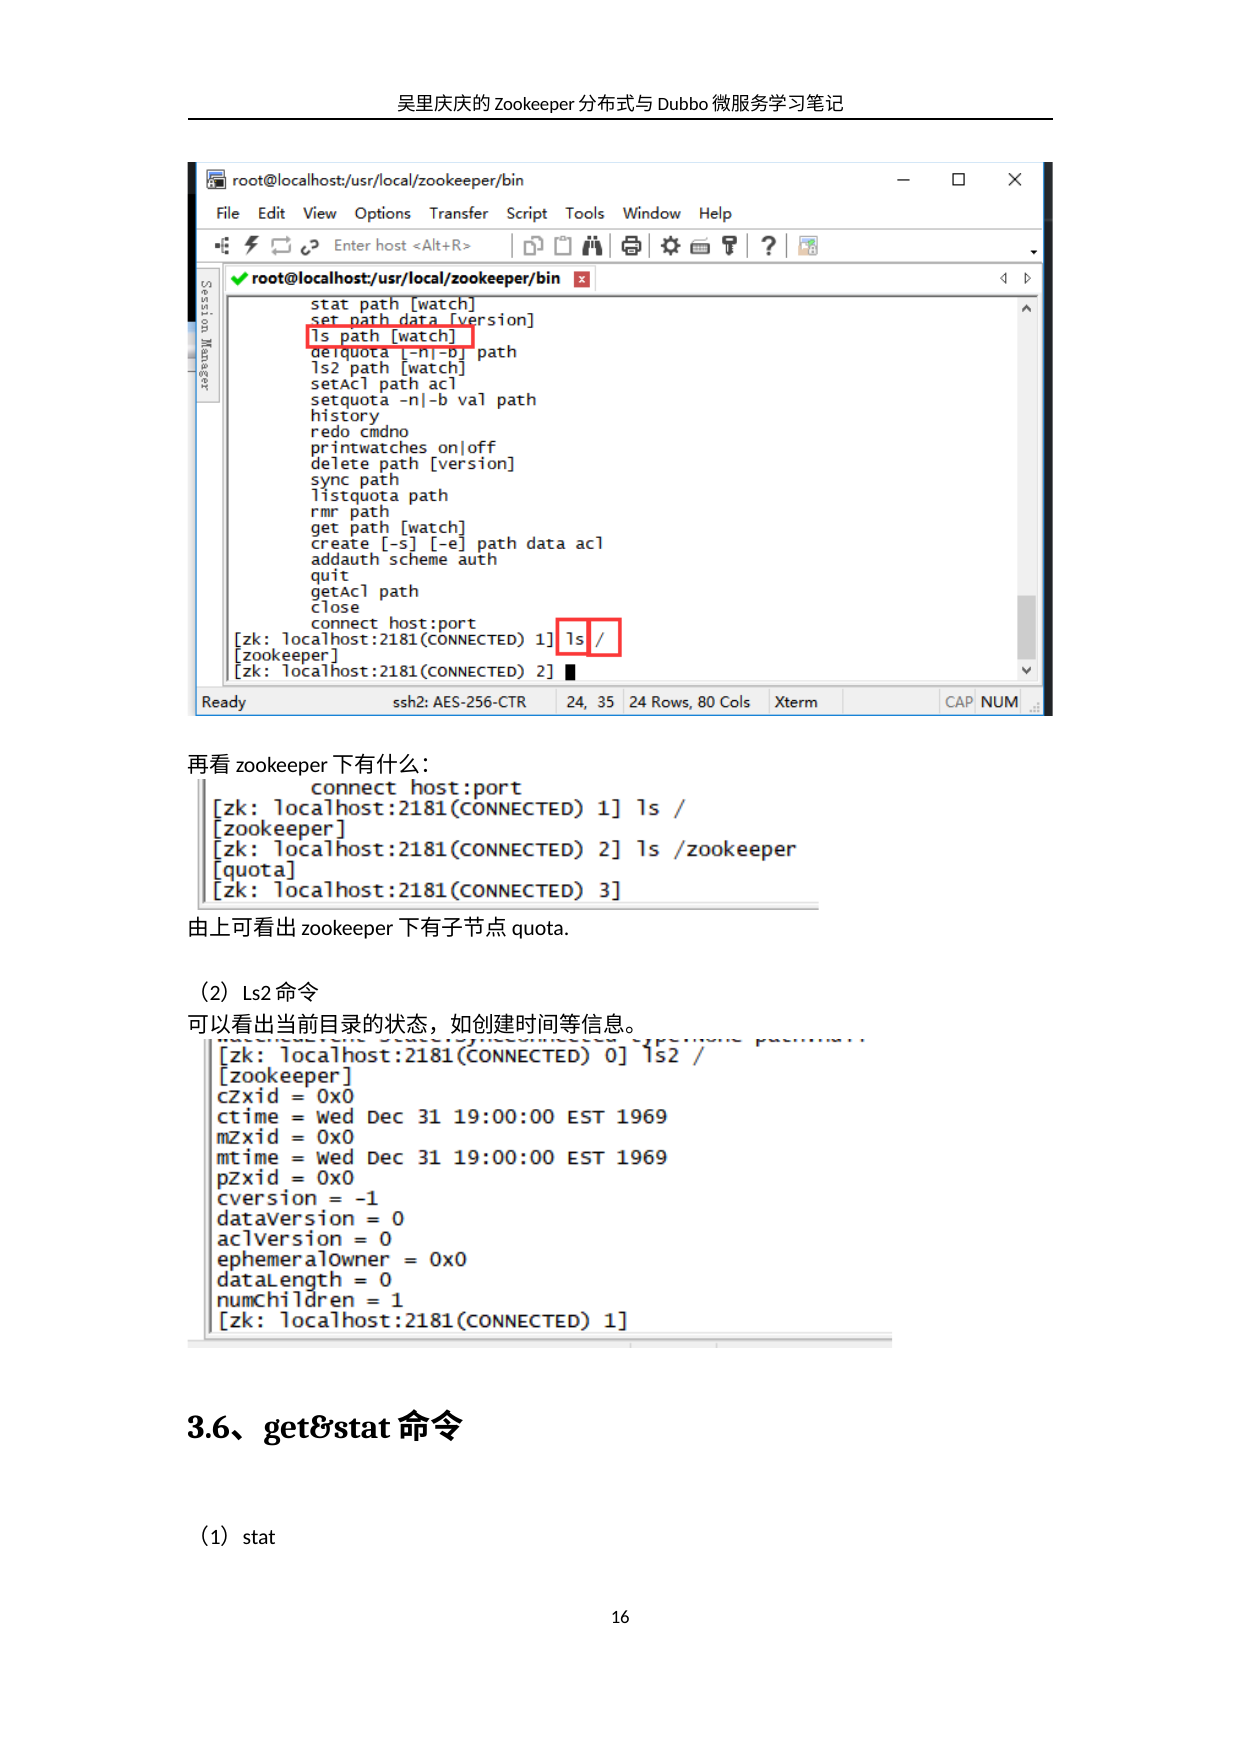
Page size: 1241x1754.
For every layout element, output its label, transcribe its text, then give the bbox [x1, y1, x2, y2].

picture [187, 162, 1053, 716]
text 再看zookeeper下有什么： [187, 747, 1053, 779]
text （1）stat [187, 1519, 1053, 1551]
text 可以看出当前目录的状态，如创建时间等信息。 [187, 1007, 1053, 1039]
picture [187, 1039, 893, 1348]
text （2）Ls2命令 [187, 974, 1053, 1007]
subtitle 3.6、get&stat命令 [187, 1392, 1053, 1457]
picture [187, 779, 819, 910]
text 由上可看出zookeeper下有子节点quota. [187, 909, 1053, 942]
